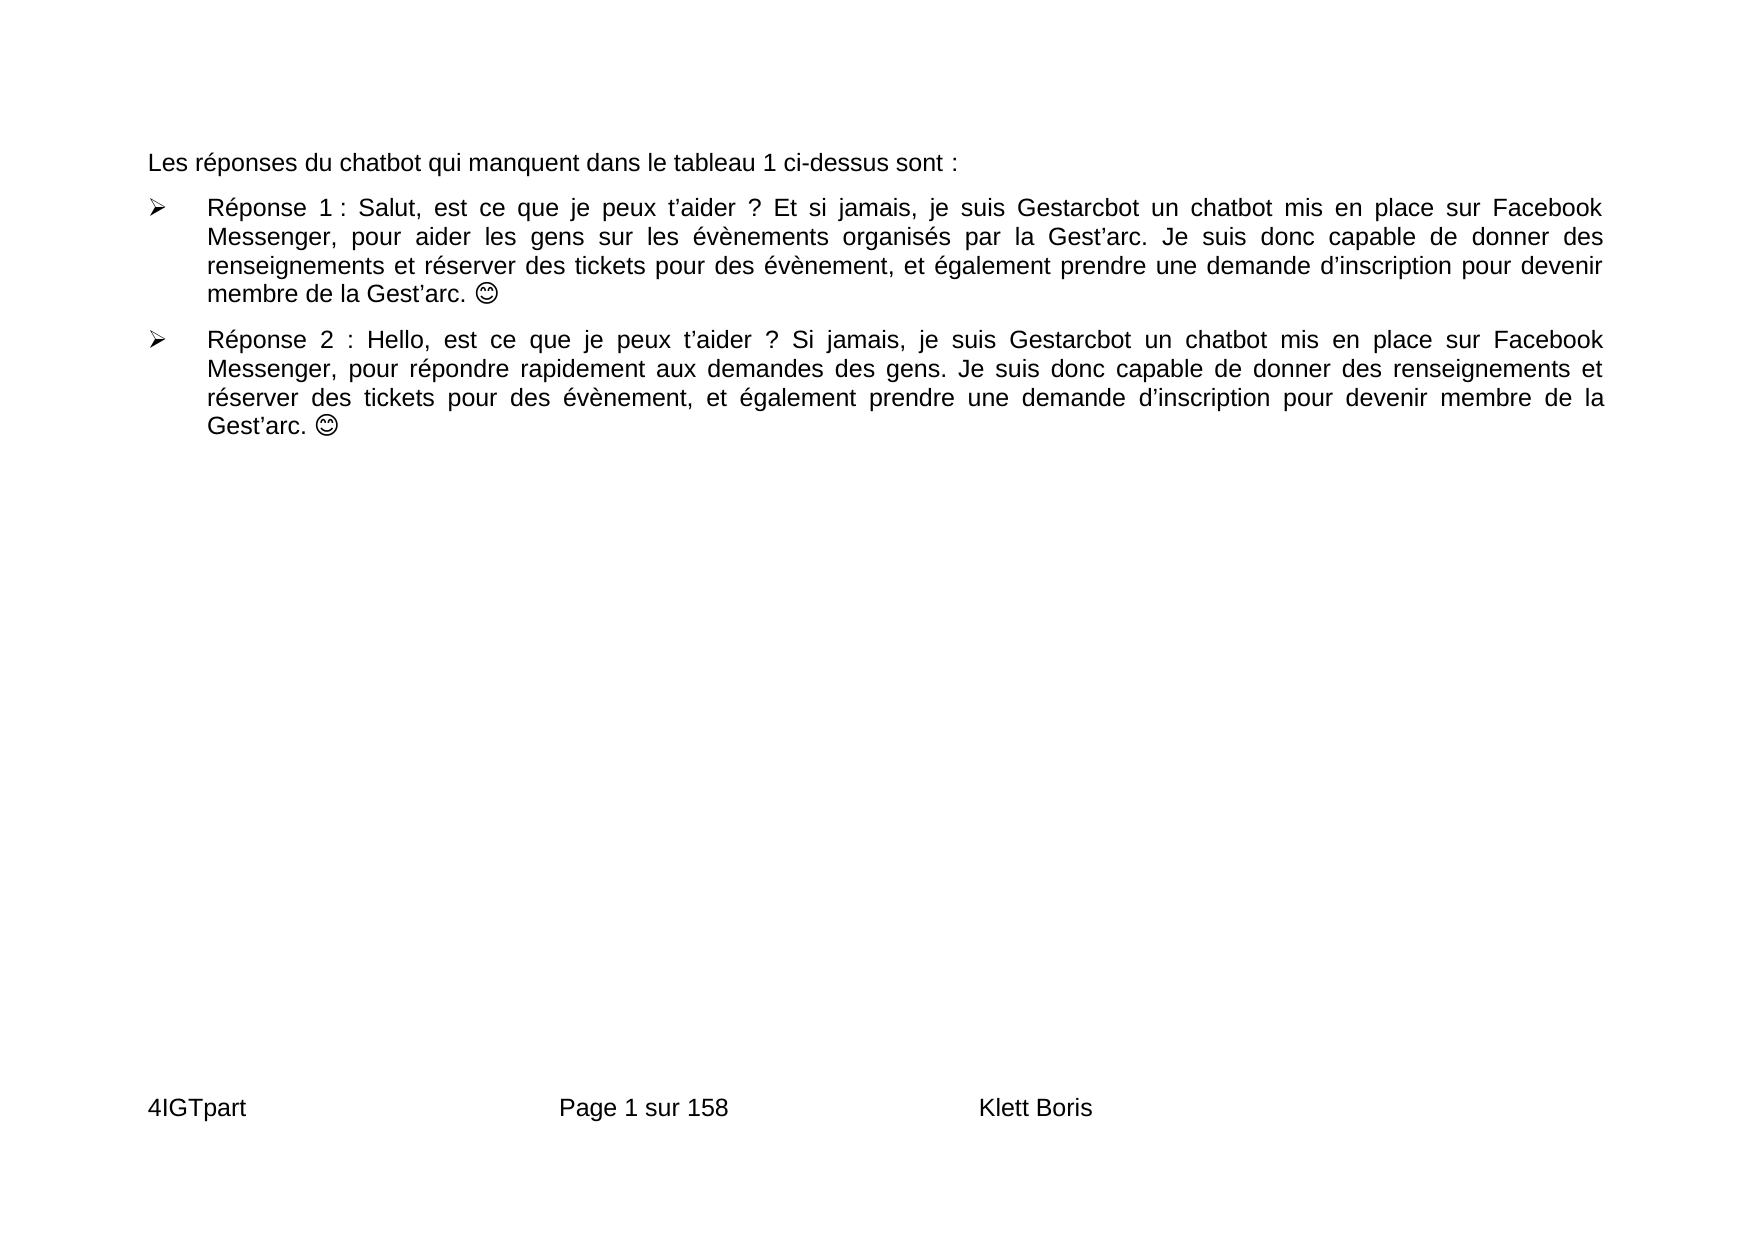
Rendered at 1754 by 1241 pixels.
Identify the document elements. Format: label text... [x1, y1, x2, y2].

text Les réponses du chatbot qui manquent dans le tableau 1 ci-dessus sont : [148, 148, 1606, 176]
text Réponse 1 : Salut, est ce que je peux t’aider ? Et si jamais, je suis Gestarcbot un chatbot mis en place sur Facebook Messenger, pour aider les gens sur les évènements organisés par la Gest’arc. Je suis donc capable de donner des renseignements et réserver des tickets pour des évènement, et également prendre une demande d’inscription pour devenir membre de la Gest’arc. 😊 [148, 193, 1606, 308]
text Réponse 2 : Hello, est ce que je peux t’aider ? Si jamais, je suis Gestarcbot un chatbot mis en place sur Facebook Messenger, pour répondre rapidement aux demandes des gens. Je suis donc capable de donner des renseignements et réserver des tickets pour des évènement, et également prendre une demande d’inscription pour devenir membre de la Gest’arc. 😊 [148, 325, 1606, 440]
